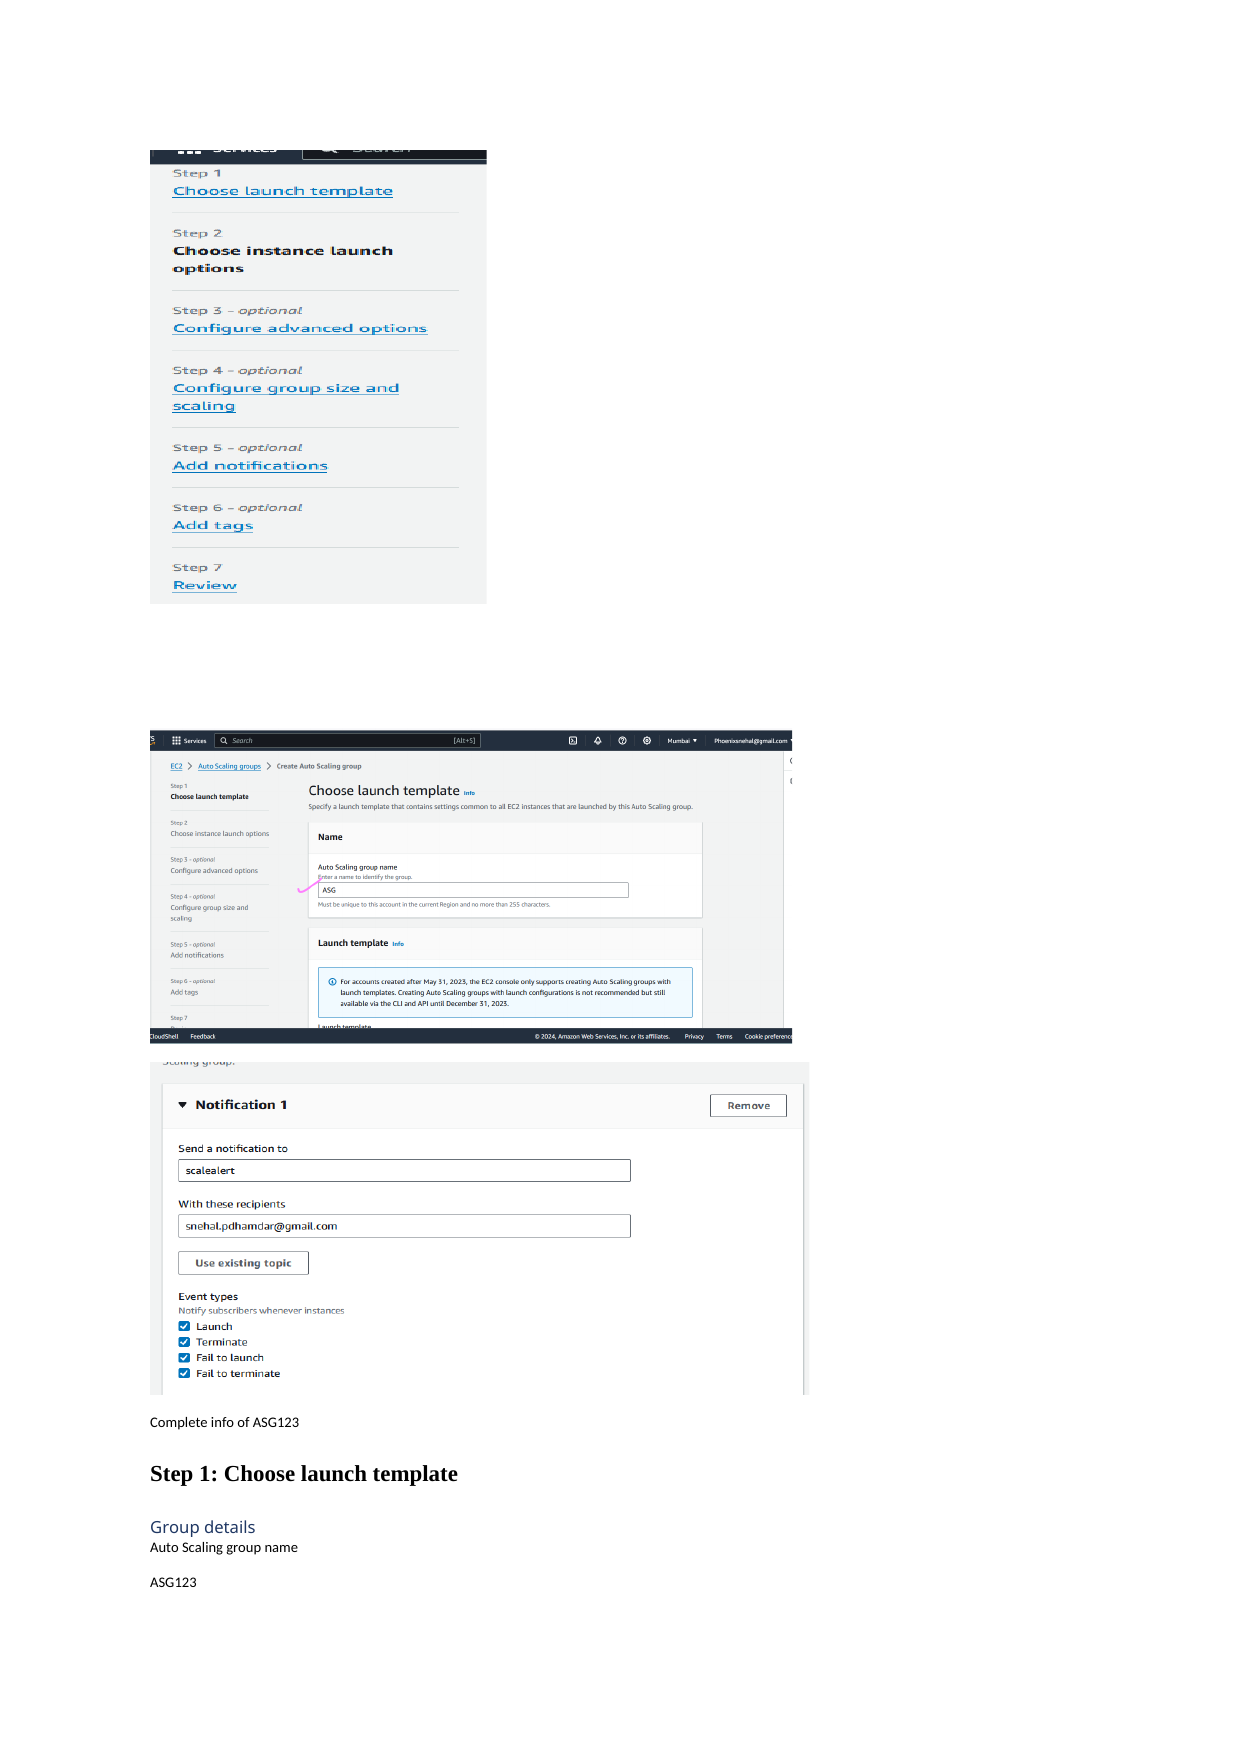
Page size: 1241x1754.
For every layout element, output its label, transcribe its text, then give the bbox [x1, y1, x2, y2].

subtitle Group details [150, 1516, 1090, 1539]
subtitle Step 1: Choose launch template [150, 1460, 1090, 1487]
picture [150, 150, 487, 604]
text Complete info of ASG123 [150, 1413, 1090, 1431]
picture [150, 1062, 810, 1395]
text ASG123 [150, 1573, 1090, 1591]
picture [150, 728, 793, 1044]
text Auto Scaling group name [150, 1539, 1090, 1556]
